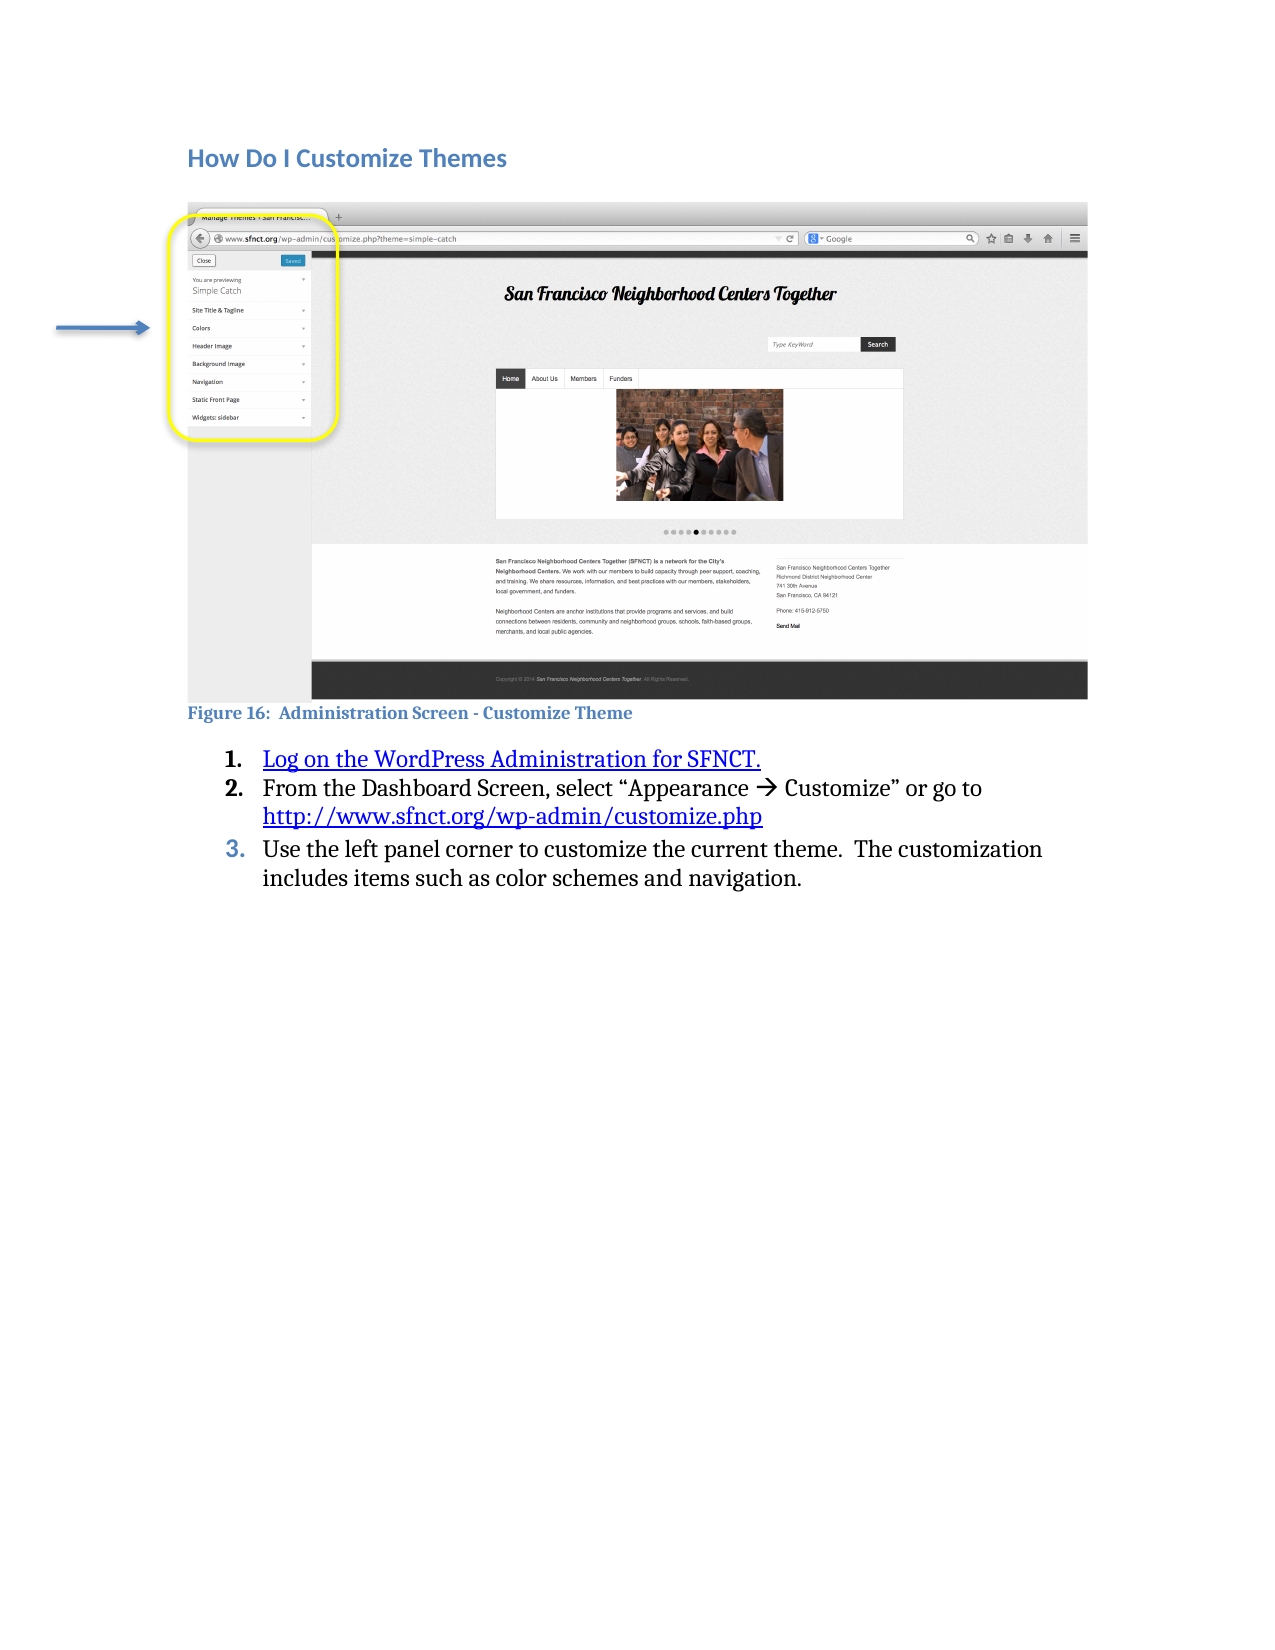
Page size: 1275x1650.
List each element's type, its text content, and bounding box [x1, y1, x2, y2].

list Log on the WordPress Administration for SFNCT. [225, 745, 1087, 773]
list From the Dashboard Screen, select “Appearance Customize” or go to http://www.sfnct.org/wp-admin/customize.php [225, 773, 1087, 831]
picture [187, 217, 336, 438]
subtitle How Do I Customize Themes [187, 141, 1087, 174]
list Use the left panel corner to customize the current theme. The customization includes items such as color schemes and navigation. [225, 831, 1087, 893]
picture [187, 202, 1088, 703]
text Figure 16: Administration Screen - Customize Theme [187, 703, 1087, 724]
